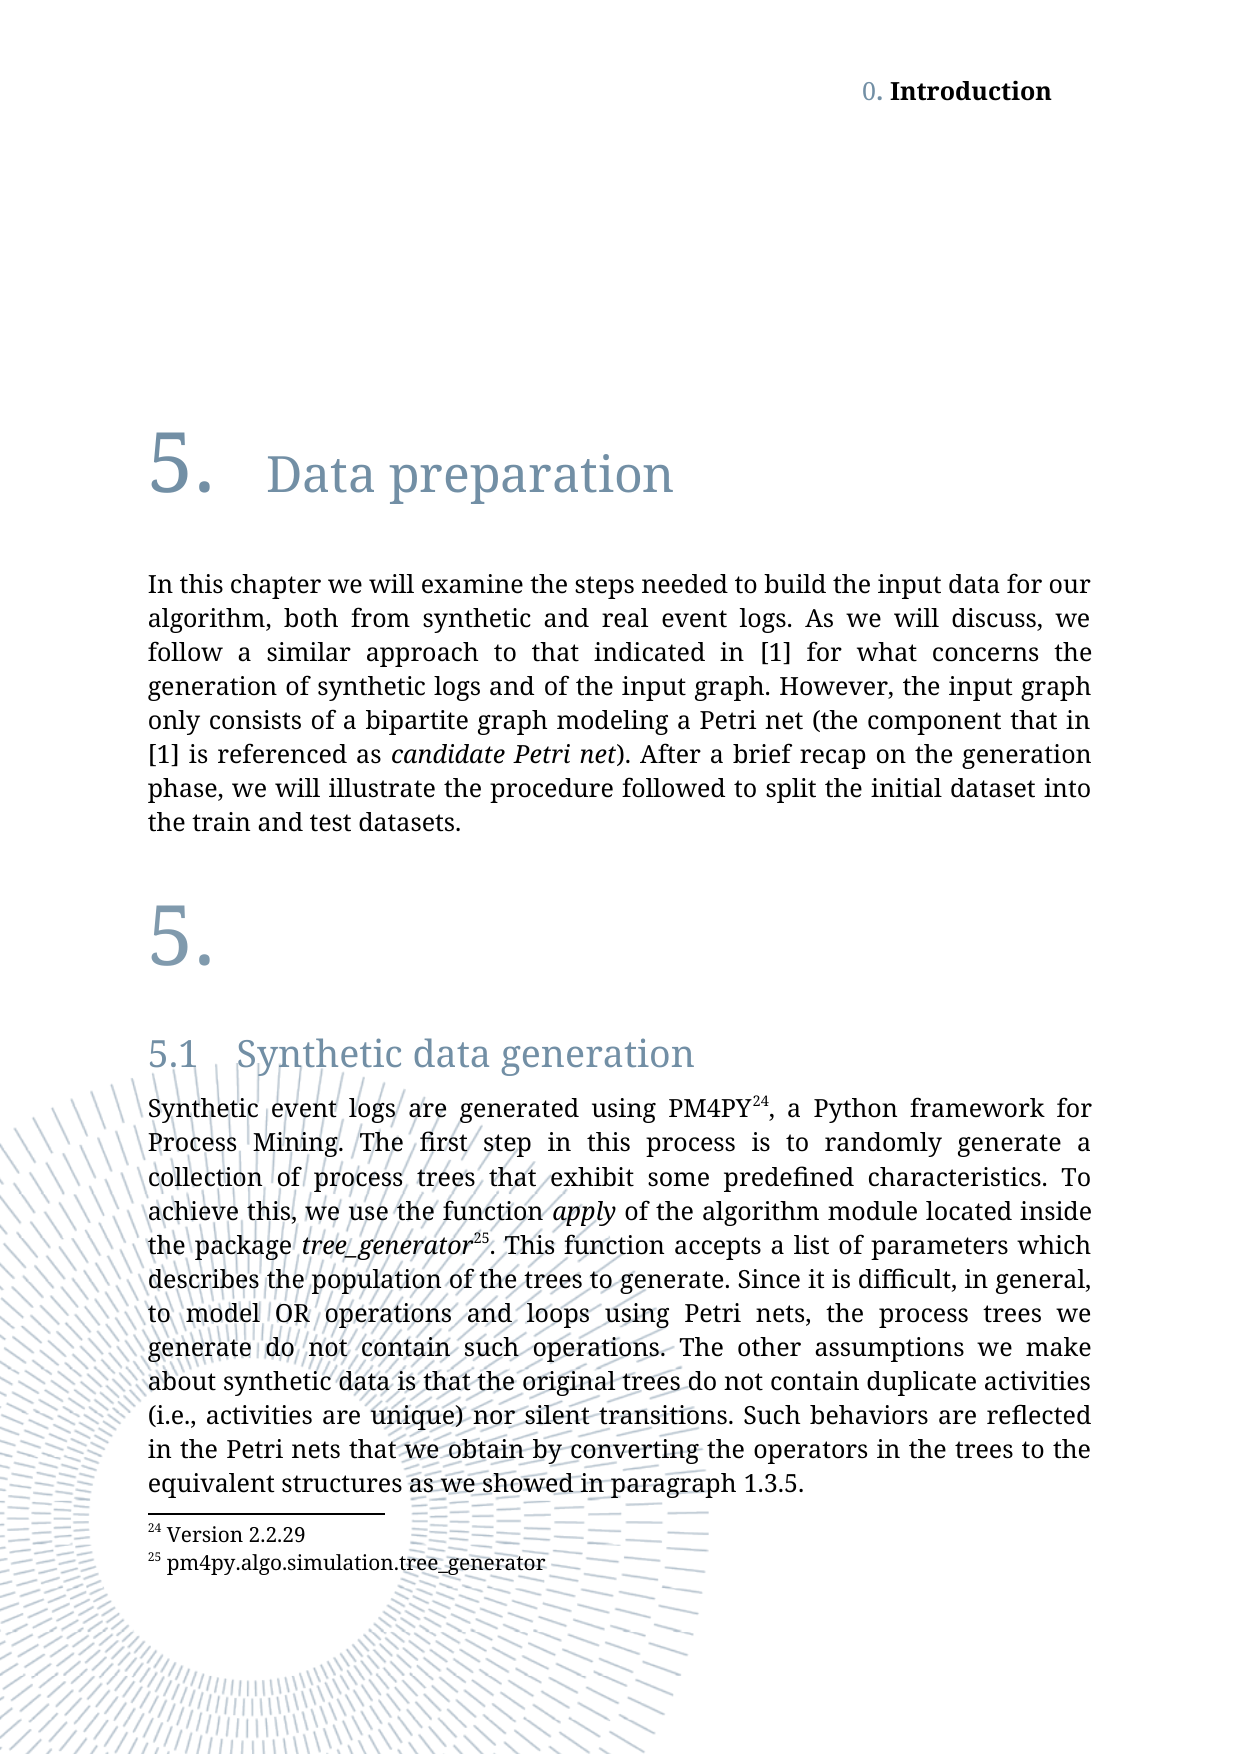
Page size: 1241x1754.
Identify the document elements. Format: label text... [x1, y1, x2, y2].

subtitle Data preparation [148, 403, 1092, 516]
text In this chapter we will examine the steps needed to build the input data for our algorithm, both from synthetic and real event logs. As we will discuss, we follow a similar approach to that indicated in for what concerns the generation of synthetic logs and of the input graph. However, the input graph only consists of a bipartite graph modeling a Petri net (the component that in is referenced as candidate Petri net). After a brief recap on the generation phase, we will illustrate the procedure followed to split the initial dataset into the train and test datasets. [148, 566, 1092, 839]
subtitle Synthetic data generation [148, 1027, 1092, 1078]
text Synthetic event logs are generated using PM4PY, a Python framework for Process Mining. The first step in this process is to randomly generate a collection of process trees that exhibit some predefined characteristics. To achieve this, we use the function apply of the algorithm module located inside the package tree_generator. This function accepts a list of parameters which describes the population of the trees to generate. Since it is difficult, in general, to model OR operations and loops using Petri nets, the process trees we generate do not contain such operations. The other assumptions we make about synthetic data is that the original trees do not contain duplicate activities (i.e., activities are unique) nor silent transitions. Such behaviors are reflected in the Petri nets that we obtain by converting the operators in the trees to the equivalent structures as we showed in paragraph 1.3.5. [148, 1091, 1092, 1500]
